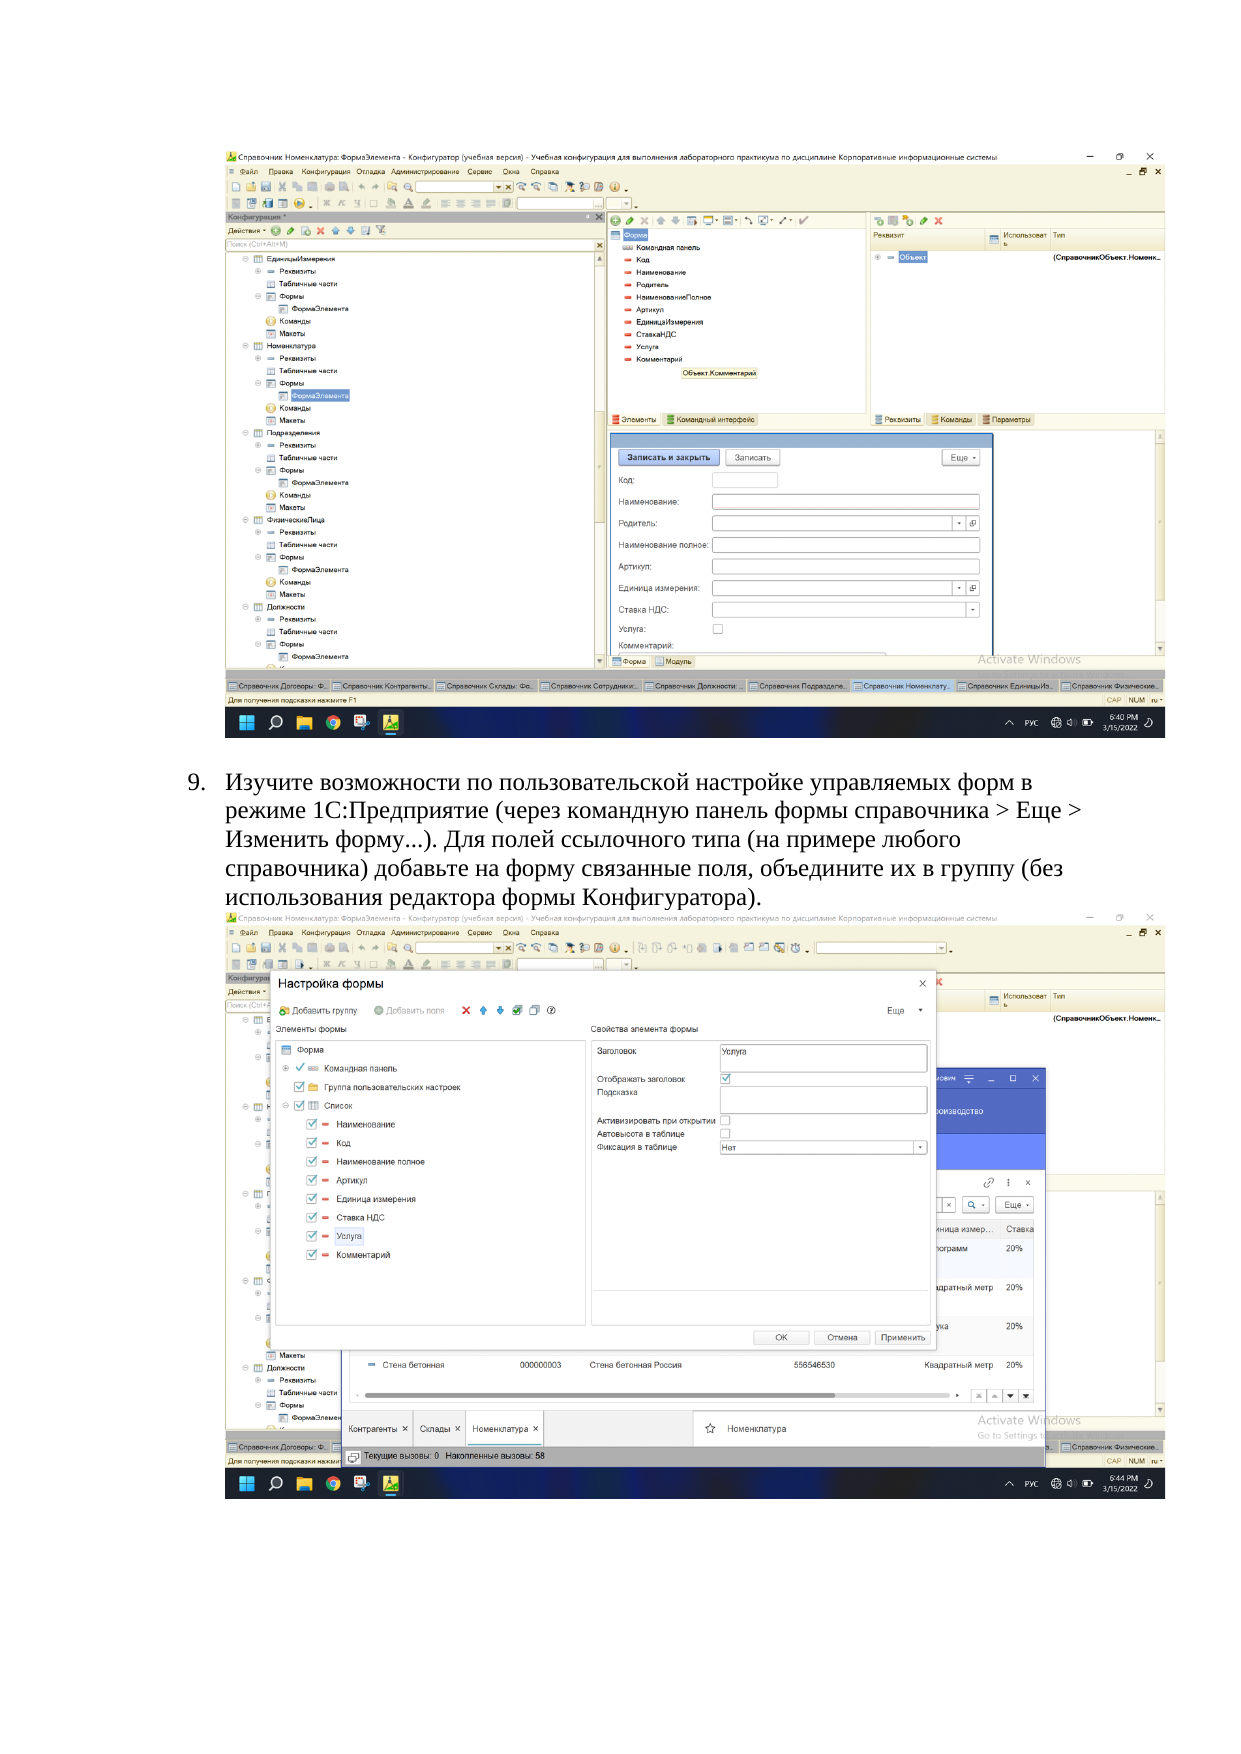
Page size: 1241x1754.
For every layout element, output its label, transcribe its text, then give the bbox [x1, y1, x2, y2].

picture [225, 150, 1166, 738]
list Изучите возможности по пользовательской настройке управляемых форм в режиме 1С:Предприятие (через командную панель формы справочника > Еще > Изменить форму...). Для полей ссылочного типа (на примере любого справочника) добавьте на форму связанные поля, объедините их в группу (без использования редактора формы Конфигуратора). [187, 767, 1090, 911]
picture [225, 910, 1166, 1499]
